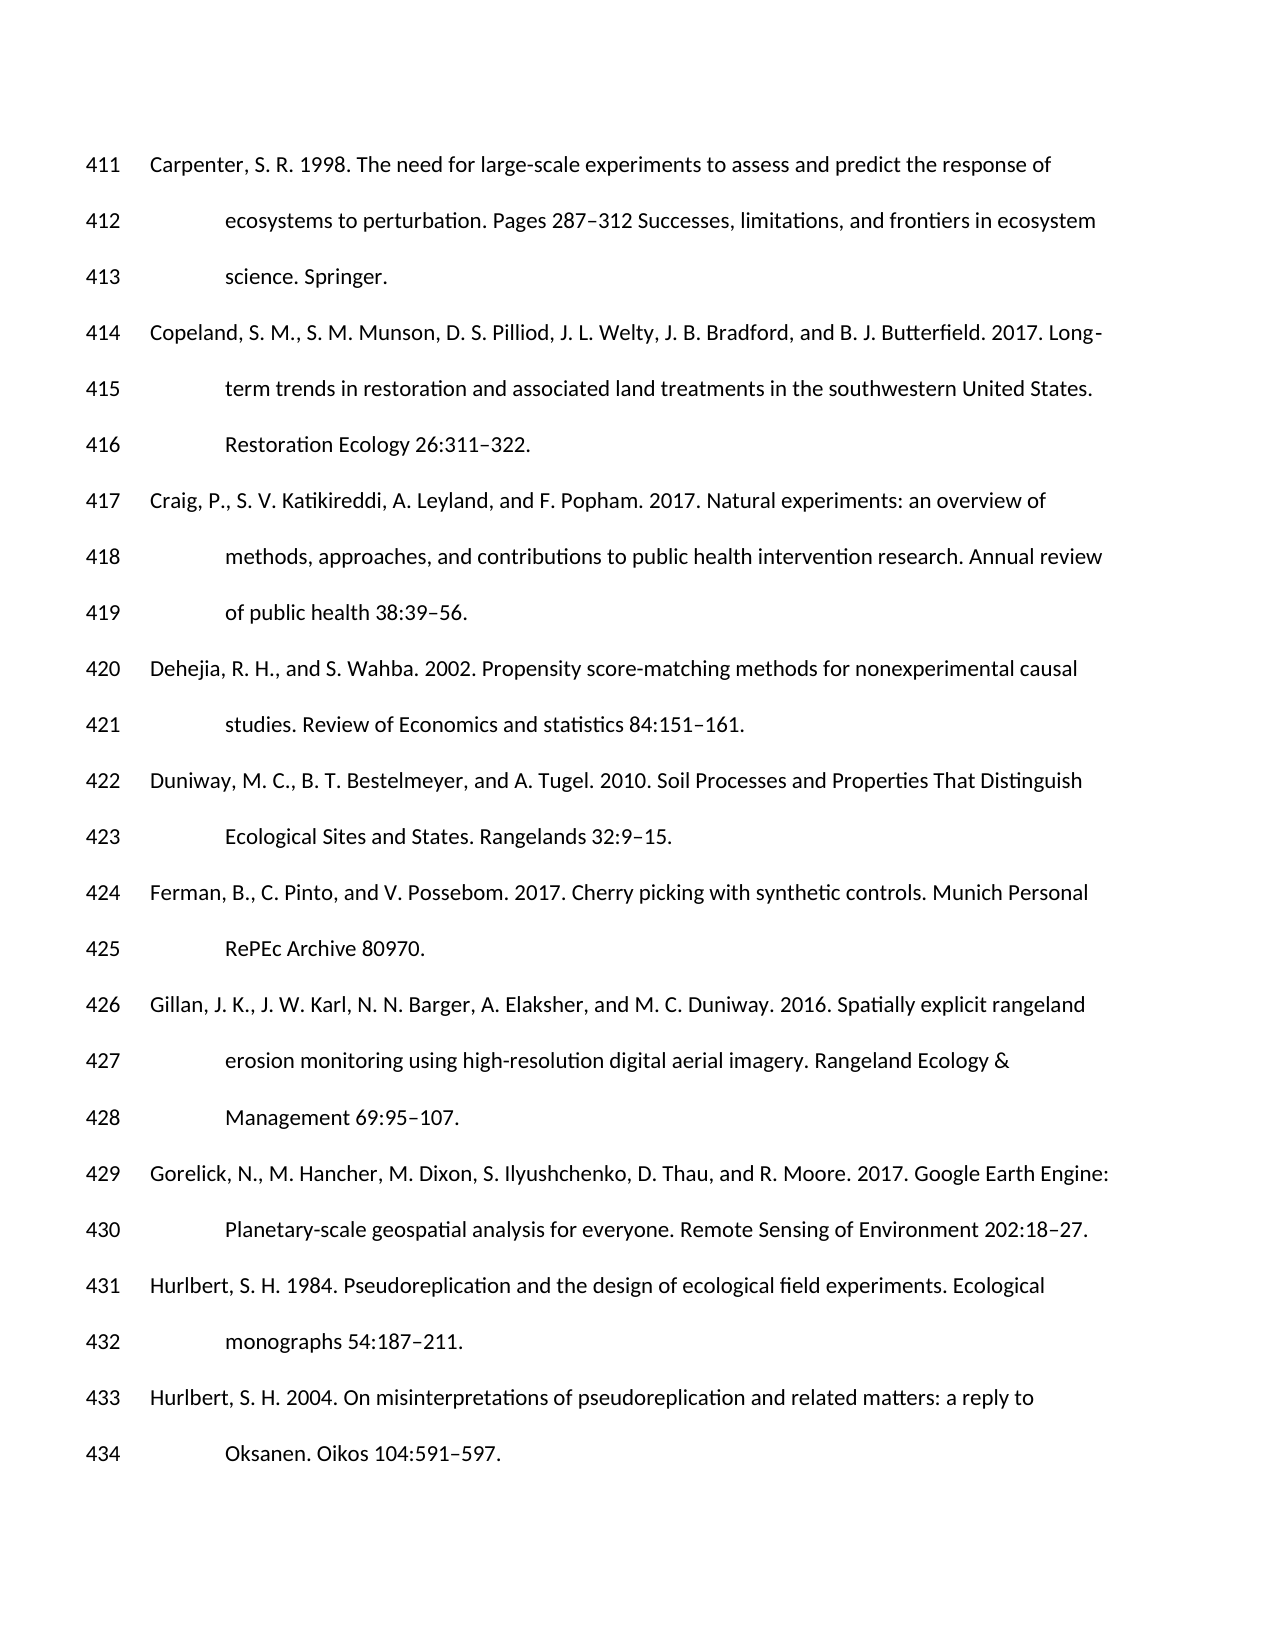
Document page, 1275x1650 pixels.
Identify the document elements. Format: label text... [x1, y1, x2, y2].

text Craig, P., S. V. Katikireddi, A. Leyland, and F. Popham. 2017. Natural experiments: an overview of methods, approaches, and contributions to public health intervention research. Annual review of public health 38:39–56. [150, 486, 1125, 626]
text Gorelick, N., M. Hancher, M. Dixon, S. Ilyushchenko, D. Thau, and R. Moore. 2017. Google Earth Engine: Planetary-scale geospatial analysis for everyone. Remote Sensing of Environment 202:18–27. [150, 1159, 1125, 1243]
text Copeland, S. M., S. M. Munson, D. S. Pilliod, J. L. Welty, J. B. Bradford, and B. J. Butterfield. 2017. Long‐term trends in restoration and associated land treatments in the southwestern United States. Restoration Ecology 26:311–322. [150, 318, 1125, 458]
text Gillan, J. K., J. W. Karl, N. N. Barger, A. Elaksher, and M. C. Duniway. 2016. Spatially explicit rangeland erosion monitoring using high-resolution digital aerial imagery. Rangeland Ecology & Management 69:95–107. [150, 991, 1125, 1131]
text Hurlbert, S. H. 1984. Pseudoreplication and the design of ecological field experiments. Ecological monographs 54:187–211. [150, 1271, 1125, 1355]
text Ferman, B., C. Pinto, and V. Possebom. 2017. Cherry picking with synthetic controls. Munich Personal RePEc Archive 80970. [150, 878, 1125, 963]
text Carpenter, S. R. 1998. The need for large-scale experiments to assess and predict the response of ecosystems to perturbation. Pages 287–312 Successes, limitations, and frontiers in ecosystem science. Springer. [150, 150, 1125, 290]
text Hurlbert, S. H. 2004. On misinterpretations of pseudoreplication and related matters: a reply to Oksanen. Oikos 104:591–597. [150, 1383, 1125, 1467]
text Dehejia, R. H., and S. Wahba. 2002. Propensity score-matching methods for nonexperimental causal studies. Review of Economics and statistics 84:151–161. [150, 654, 1125, 738]
text Duniway, M. C., B. T. Bestelmeyer, and A. Tugel. 2010. Soil Processes and Properties That Distinguish Ecological Sites and States. Rangelands 32:9–15. [150, 766, 1125, 851]
